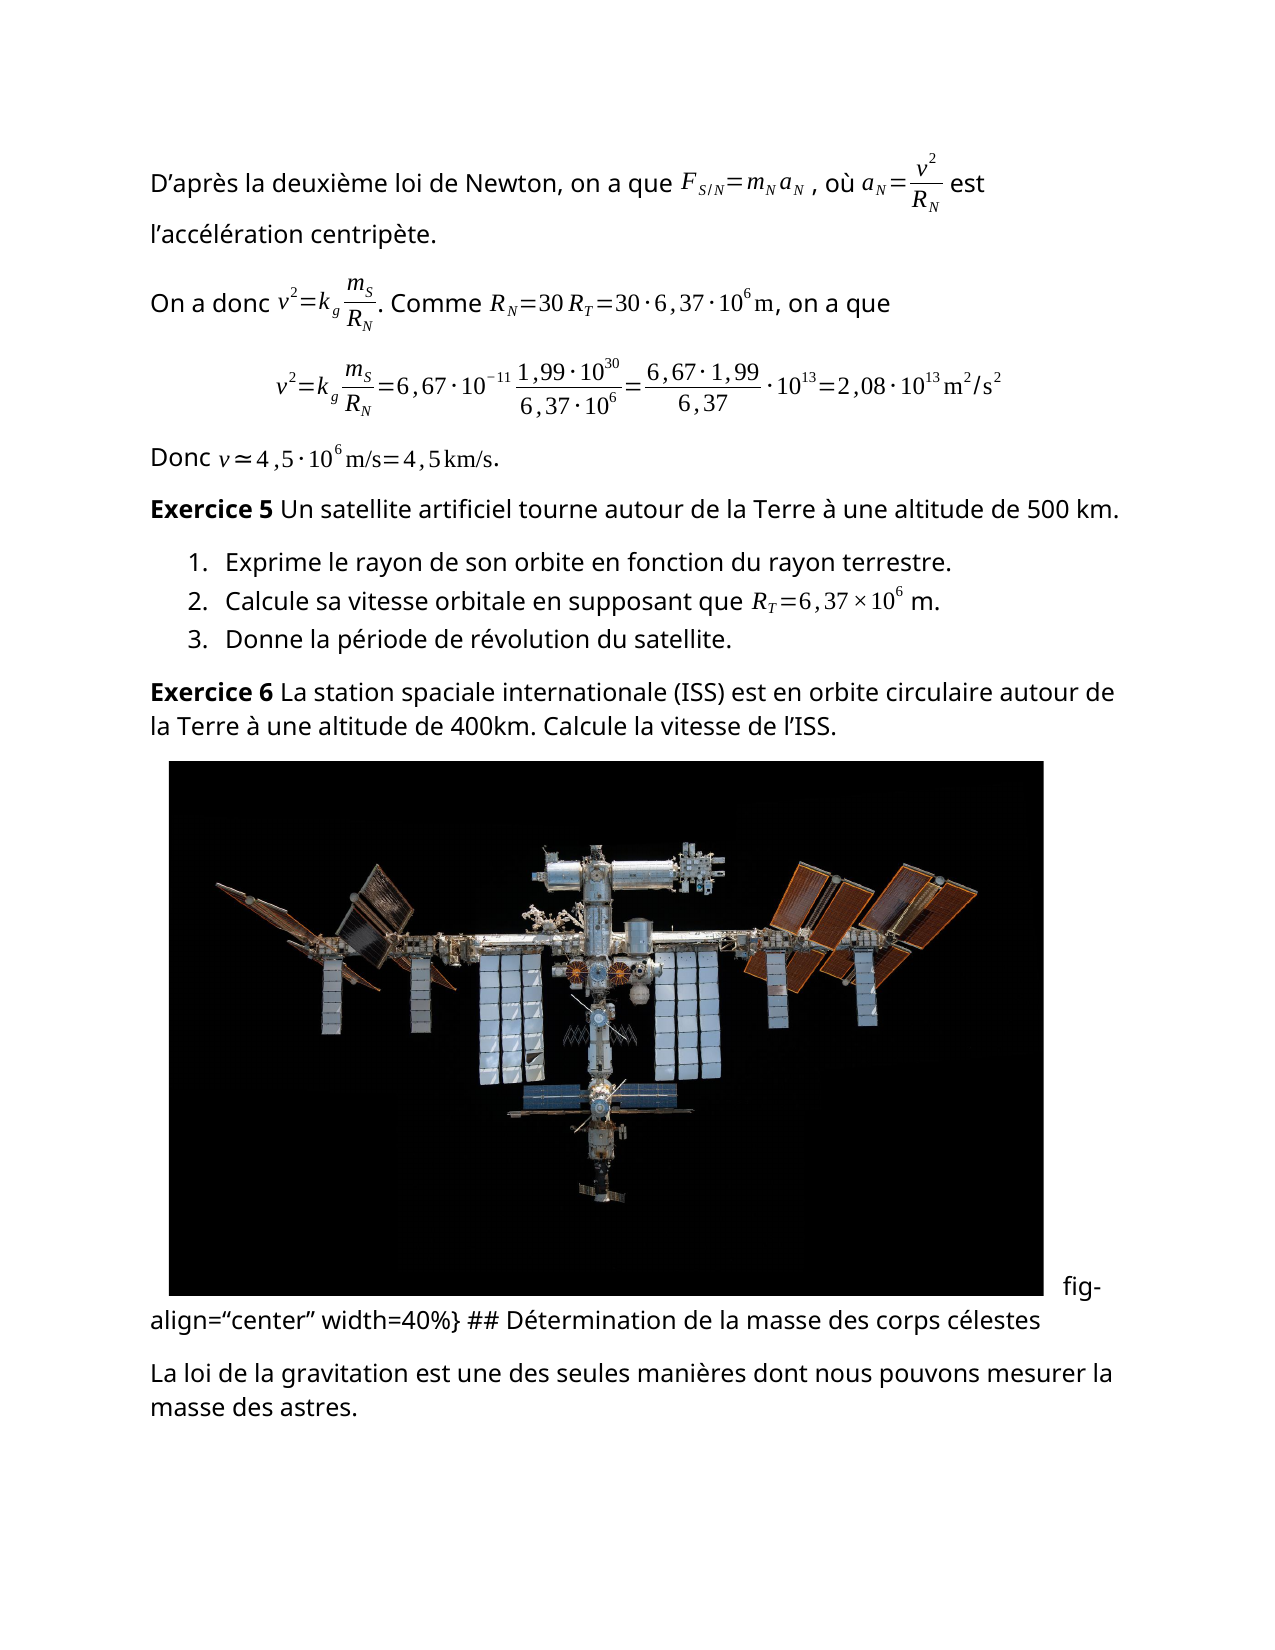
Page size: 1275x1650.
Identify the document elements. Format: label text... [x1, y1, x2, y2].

text Donc . [150, 439, 1125, 473]
picture [168, 761, 1044, 1296]
text Exercice 5 Un satellite artificiel tourne autour de la Terre à une altitude de 500 km. [150, 492, 1125, 526]
list Donne la période de révolution du satellite. [187, 621, 1125, 655]
text La loi de la gravitation est une des seules manières dont nous pouvons mesurer la masse des astres. [150, 1356, 1125, 1424]
text D’après la deuxième loi de Newton, on a que , où est l’accélération centripète. [150, 150, 1125, 250]
text On a donc . Comme , on a que [150, 269, 1125, 335]
list Exprime le rayon de son orbite en fonction du rayon terrestre. [187, 545, 1125, 579]
text Exercice 6 La station spaciale internationale (ISS) est en orbite circulaire autour de la Terre à une altitude de 400km. Calcule la vitesse de l’ISS. [150, 674, 1125, 742]
list Calcule sa vitesse orbitale en supposant que m. [187, 583, 1125, 618]
